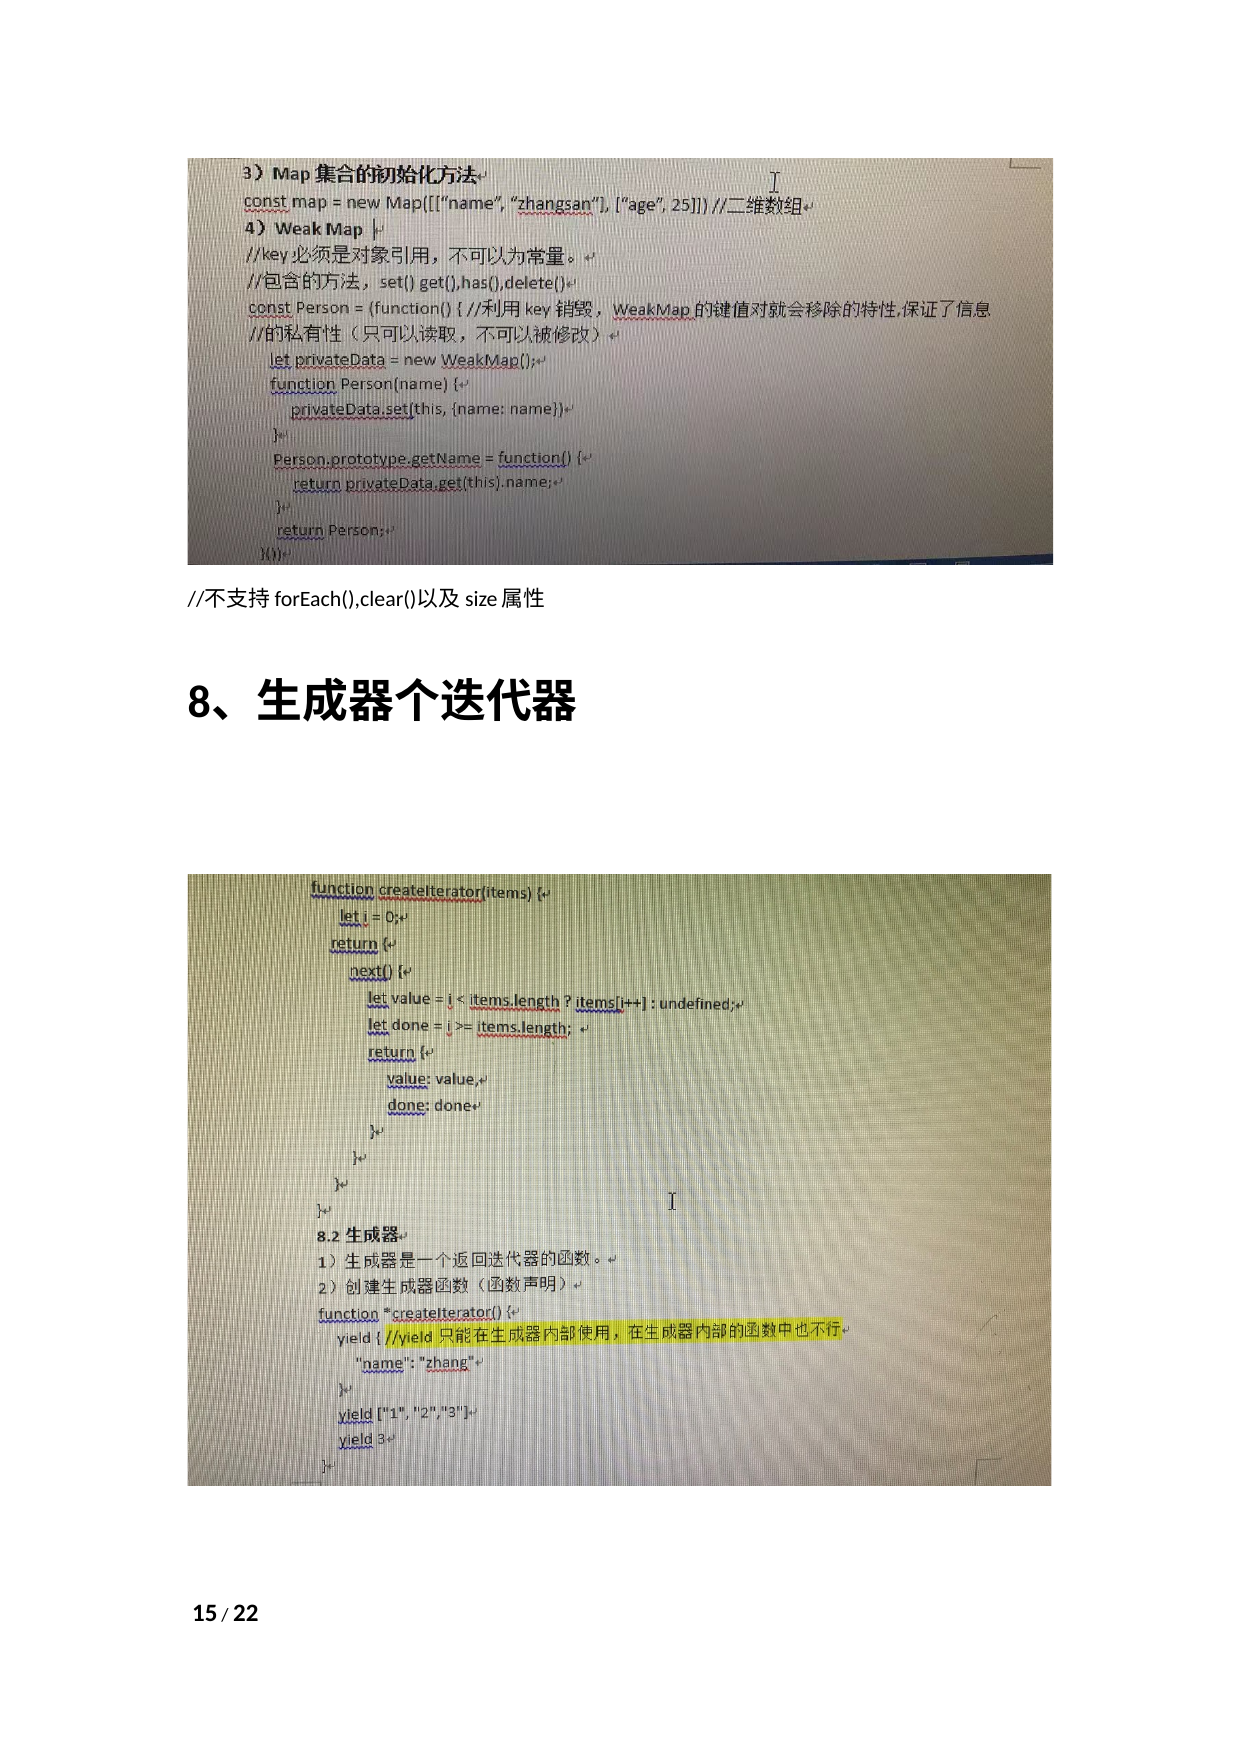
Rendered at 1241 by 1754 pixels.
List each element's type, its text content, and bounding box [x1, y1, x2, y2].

picture [187, 158, 1054, 565]
picture [187, 874, 1052, 1486]
subtitle 8、生成器个迭代器 [187, 649, 1053, 746]
text //不支持forEach(),clear()以及size属性 [187, 581, 1053, 613]
